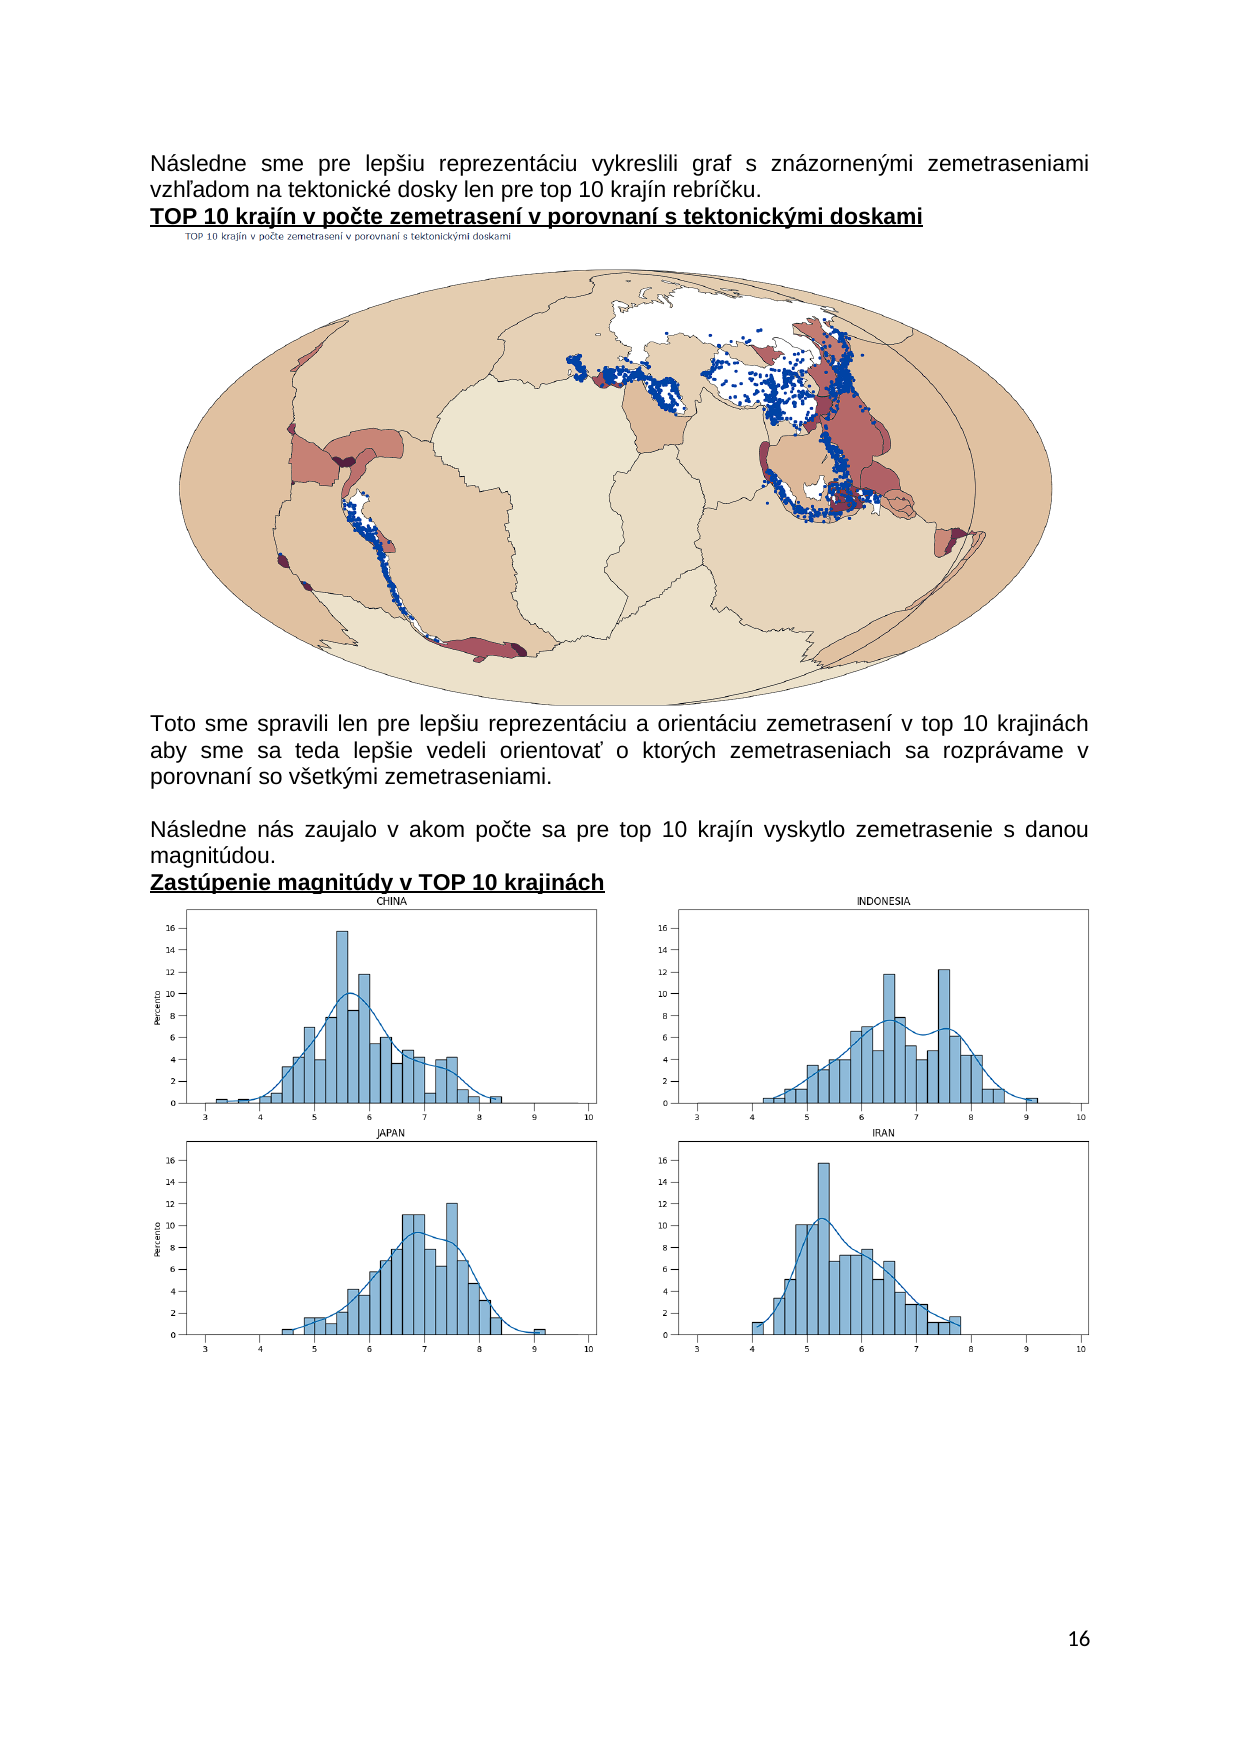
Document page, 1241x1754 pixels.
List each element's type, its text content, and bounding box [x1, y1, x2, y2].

text TOP 10 krajín v počte zemetrasení v porovnaní s tektonickými doskami [150, 203, 1090, 229]
picture [150, 894, 1091, 1354]
text Následne nás zaujalo v akom počte sa pre top 10 krajín vyskytlo zemetrasenie s danou magnitúdou. [150, 816, 1090, 868]
text Toto sme spravili len pre lepšiu reprezentáciu a orientáciu zemetrasení v top 10 krajinách aby sme sa teda lepšie vedeli orientovať o ktorých zemetraseniach sa rozprávame v porovnaní so všetkými zemetraseniami. [150, 711, 1090, 789]
text Zastúpenie magnitúdy v TOP 10 krajinách [150, 868, 1090, 894]
picture [150, 229, 1091, 711]
text Následne sme pre lepšiu reprezentáciu vykreslili graf s znázornenými zemetraseniami vzhľadom na tektonické dosky len pre top 10 krajín rebríčku. [150, 150, 1090, 203]
